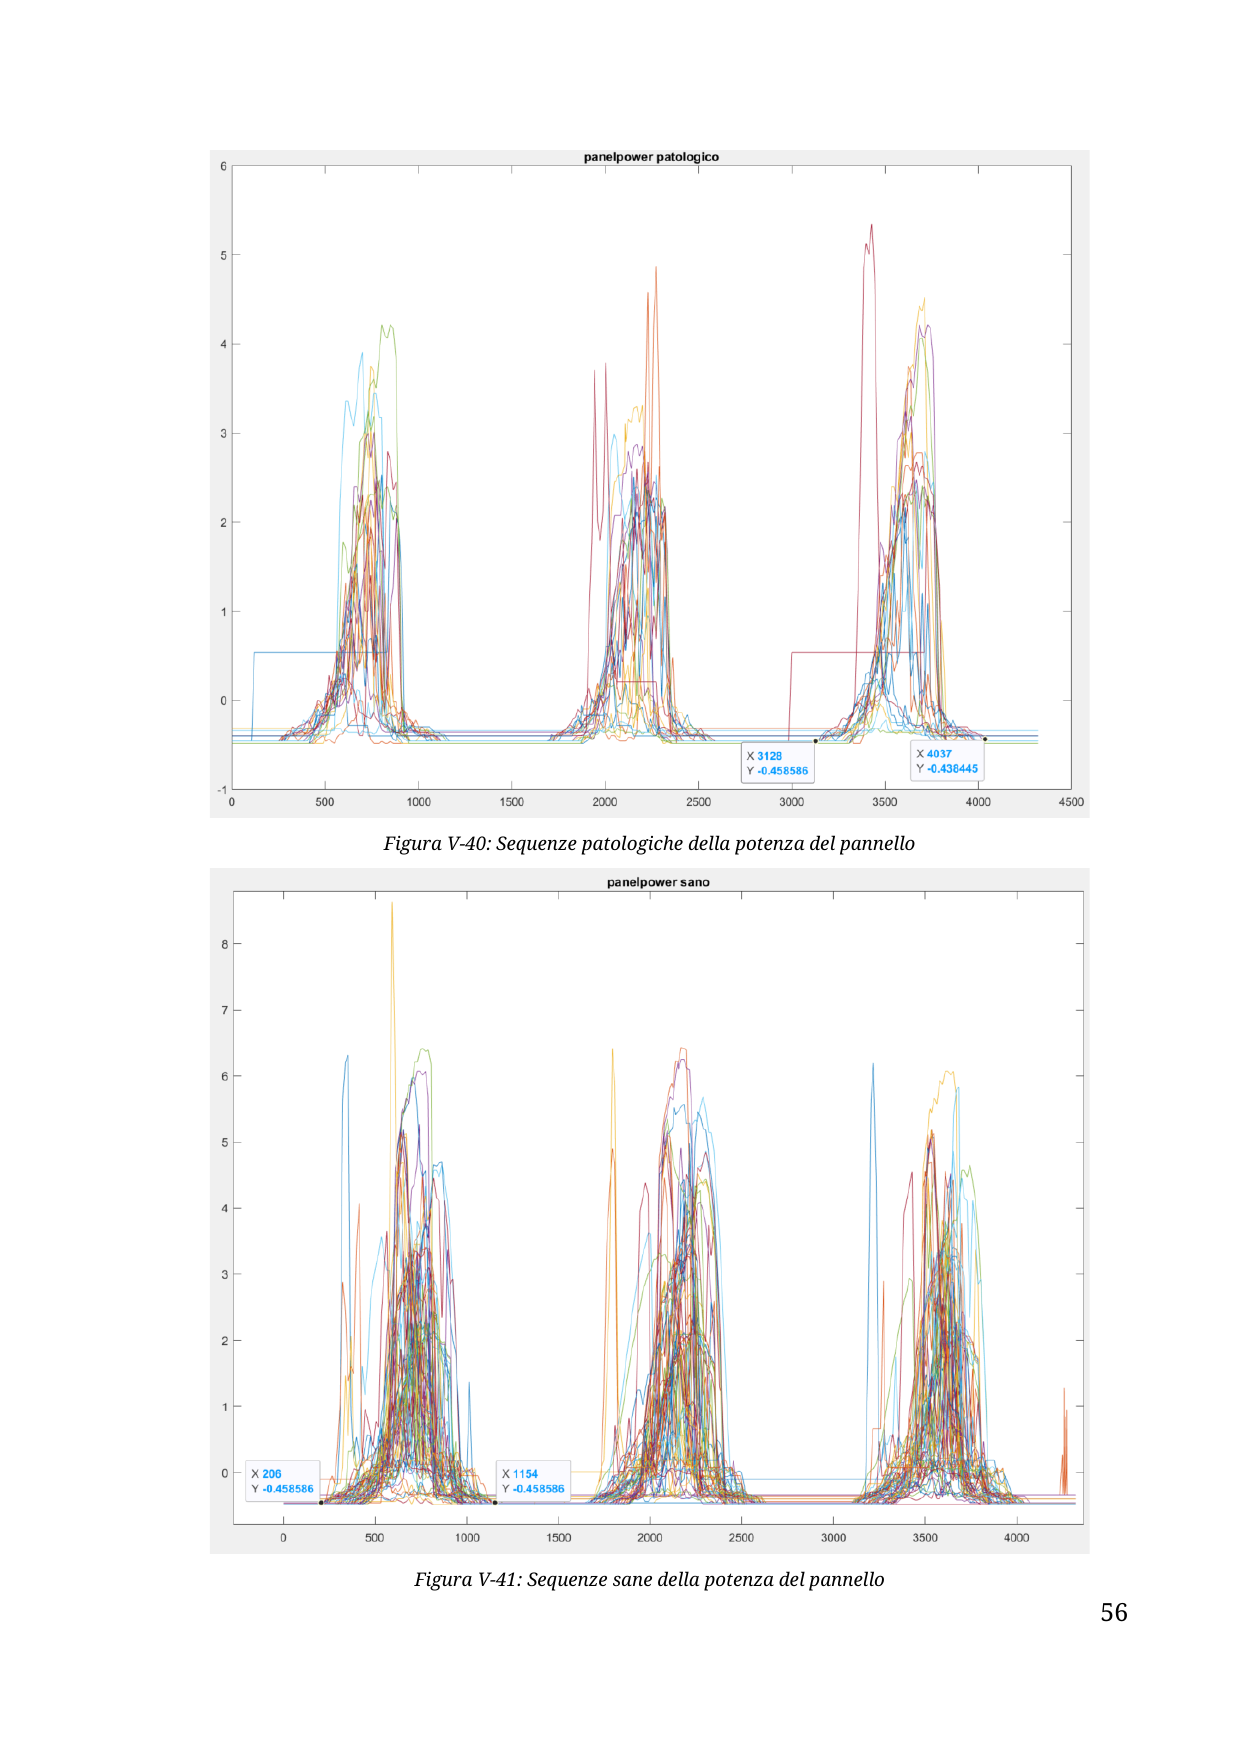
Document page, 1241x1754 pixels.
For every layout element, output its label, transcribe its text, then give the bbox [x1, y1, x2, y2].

picture [209, 150, 1090, 818]
picture [209, 868, 1090, 1554]
